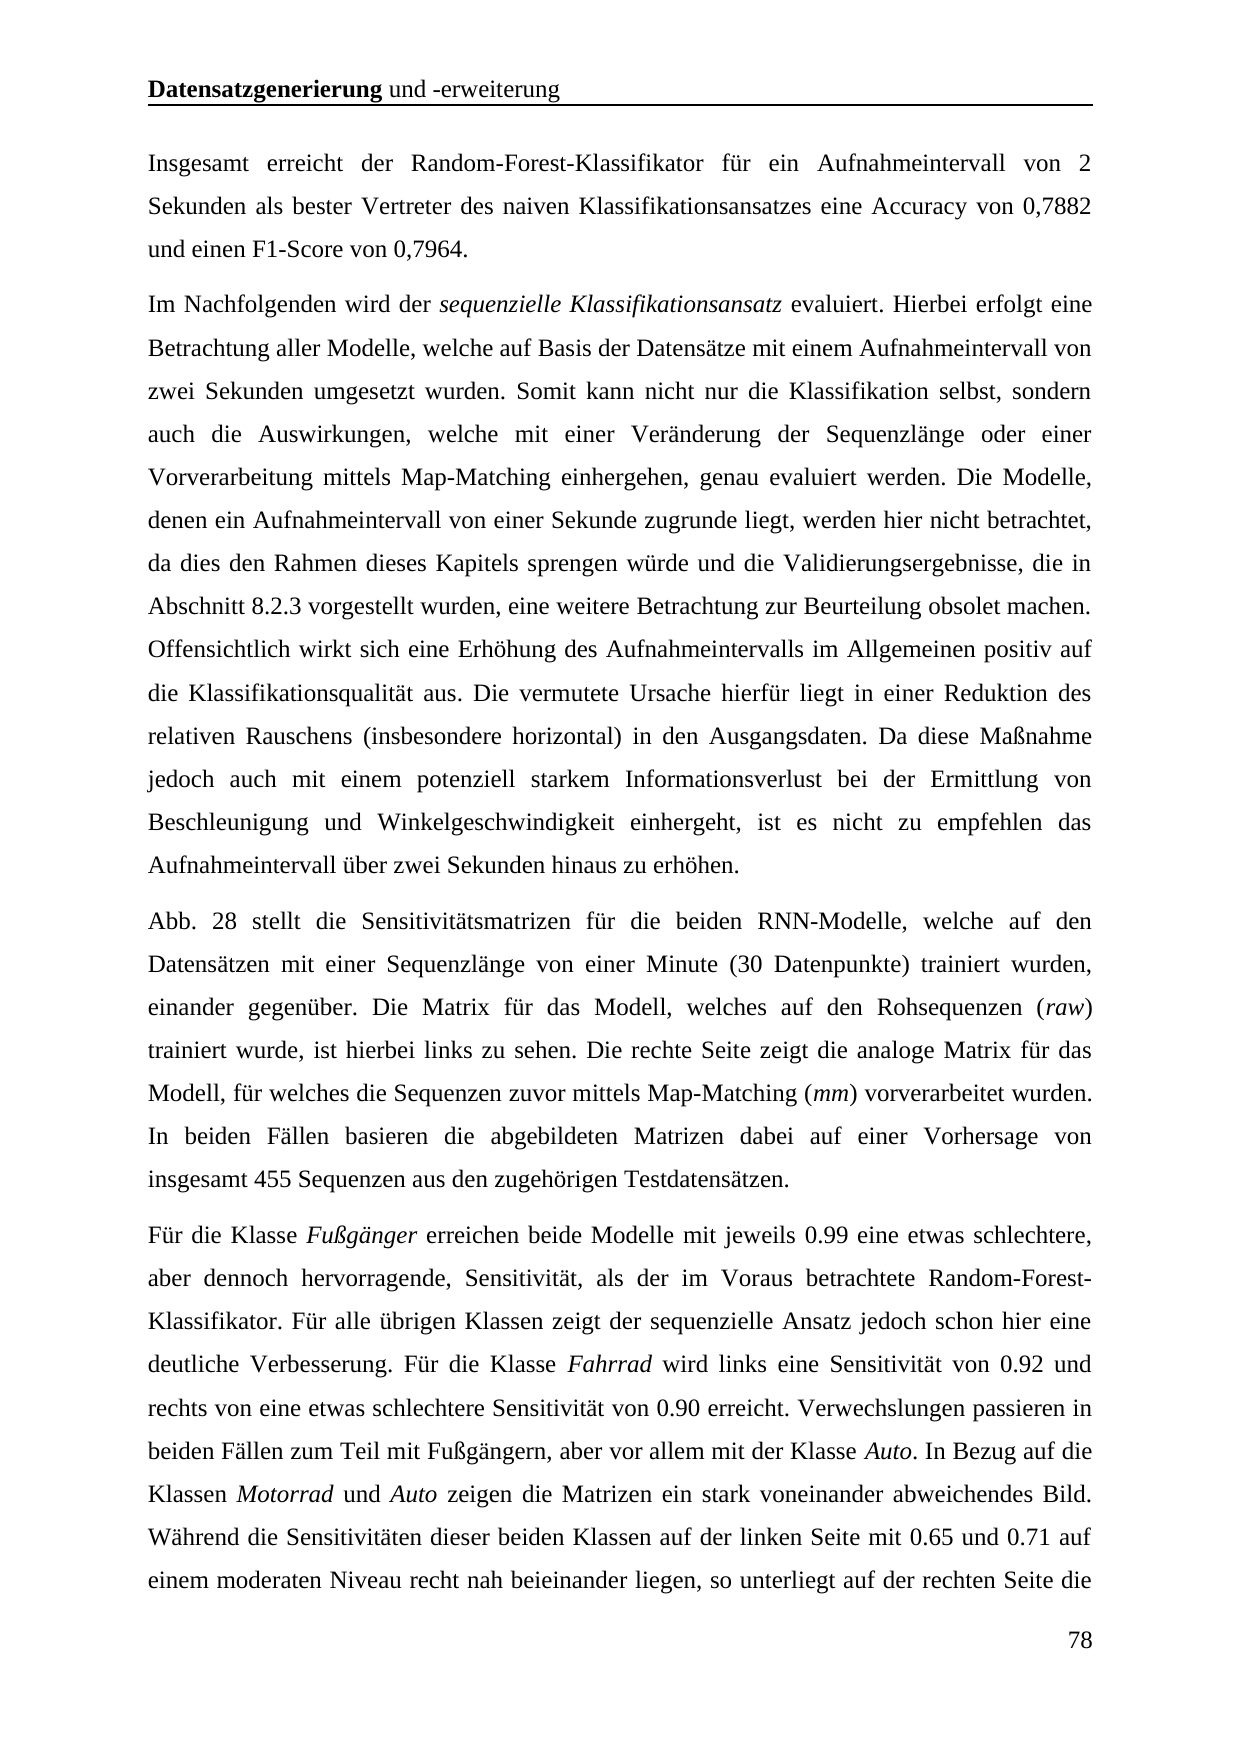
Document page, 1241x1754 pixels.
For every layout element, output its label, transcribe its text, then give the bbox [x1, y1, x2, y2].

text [148, 1220, 1093, 1594]
text Im Nachfolgenden wird der sequenzielle Klassifikationsansatz evaluiert. Hierbei erfolgt eine Betrachtung aller Modelle, welche auf Basis der Datensätze mit einem Aufnahmeintervall von zwei Sekunden umgesetzt wurden. Somit kann nicht nur die Klassifikation selbst, sondern auch die Auswirkungen, welche mit einer Veränderung der Sequenzlänge oder einer Vorverarbeitung mittels Map-Matching einhergehen, genau evaluiert werden. Die Modelle, denen ein Aufnahmeintervall von einer Sekunde zugrunde liegt, werden hier nicht betrachtet, da dies den Rahmen dieses Kapitels sprengen würde und die Validierungsergebnisse, die in Abschnitt 8.2.3 vorgestellt wurden, eine weitere Betrachtung zur Beurteilung obsolet machen. Offensichtlich wirkt sich eine Erhöhung des Aufnahmeintervalls im Allgemeinen positiv auf die Klassifikationsqualität aus. Die vermutete Ursache hierfür liegt in einer Reduktion des relativen Rauschens (insbesondere horizontal) in den Ausgangsdaten. Da diese Maßnahme jedoch auch mit einem potenziell starkem Informationsverlust bei der Ermittlung von Beschleunigung und Winkelgeschwindigkeit einhergeht, ist es nicht zu empfehlen das Aufnahmeintervall über zwei Sekunden hinaus zu erhöhen. [148, 289, 1093, 879]
text Insgesamt erreicht der Random-Forest-Klassifikator für ein Aufnahmeintervall von 2 Sekunden als bester Vertreter des naiven Klassifikationsansatzes eine Accuracy von 0,7882 und einen F1-Score von 0,7964. [148, 148, 1093, 263]
text Abb. 28 stellt die Sensitivitätsmatrizen für die beiden RNN-Modelle, welche auf den Datensätzen mit einer Sequenzlänge von einer Minute (30 Datenpunkte) trainiert wurden, einander gegenüber. Die Matrix für das Modell, welches auf den Rohsequenzen (raw) trainiert wurde, ist hierbei links zu sehen. Die rechte Seite zeigt die analoge Matrix für das Modell, für welches die Sequenzen zuvor mittels Map-Matching (mm) vorverarbeitet wurden. In beiden Fällen basieren die abgebildeten Matrizen dabei auf einer Vorhersage von insgesamt 455 Sequenzen aus den zugehörigen Testdatensätzen. [148, 906, 1093, 1193]
